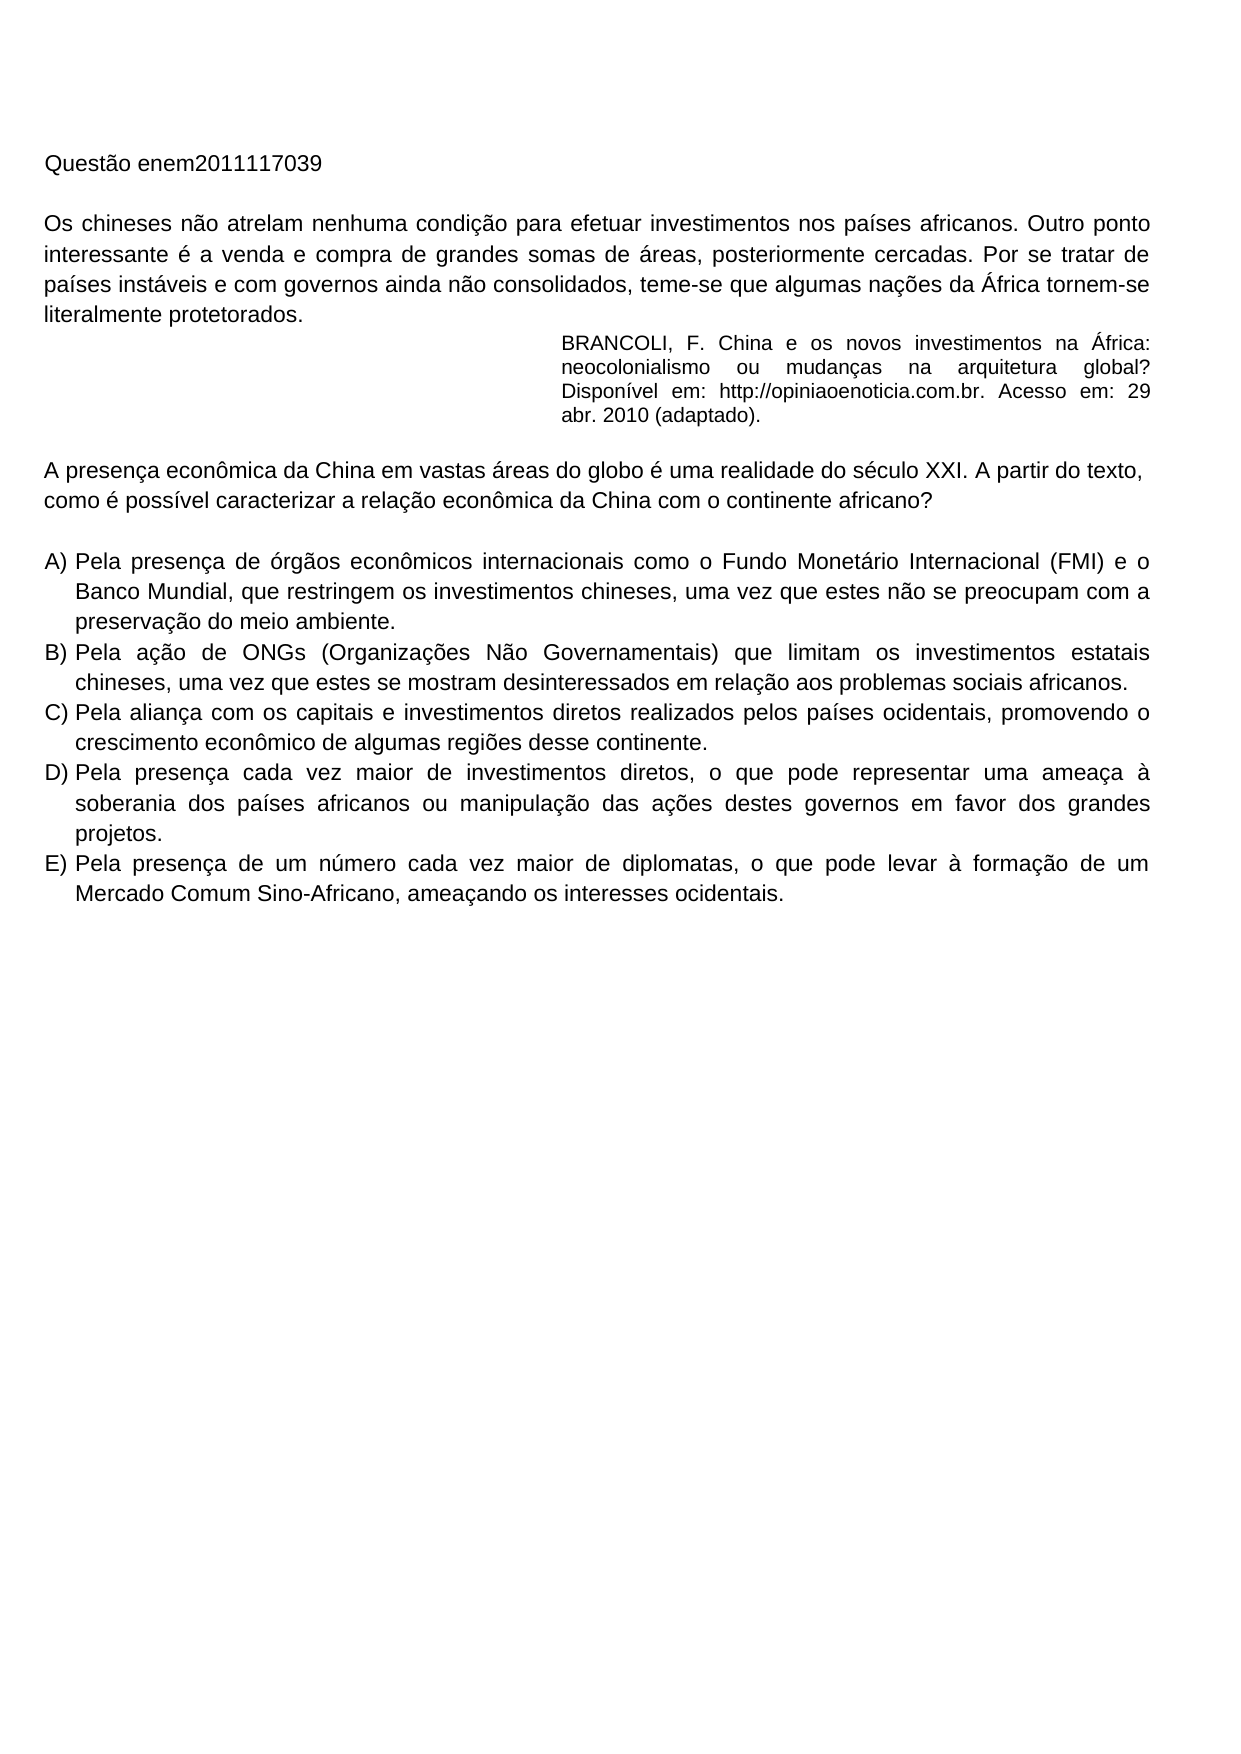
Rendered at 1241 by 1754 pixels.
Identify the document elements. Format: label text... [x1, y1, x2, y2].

text A presença econômica da China em vastas áreas do globo é uma realidade do século XXI. A partir do texto, [44, 457, 1151, 484]
text Questão enem2011117039 [44, 150, 1151, 176]
list Pela presença cada vez maior de investimentos diretos, o que pode representar uma ameaça à soberania dos países africanos ou manipulação das ações destes governos em favor dos grandes projetos. [44, 759, 1151, 846]
list Pela aliança com os capitais e investimentos diretos realizados pelos países ocidentais, promovendo o crescimento econômico de algumas regiões desse continente. [44, 699, 1151, 756]
list Pela presença de um número cada vez maior de diplomatas, o que pode levar à formação de um Mercado Comum Sino-Africano, ameaçando os interesses ocidentais. [44, 850, 1151, 907]
list Pela presença de órgãos econômicos internacionais como o Fundo Monetário Internacional (FMI) e o Banco Mundial, que restringem os investimentos chineses, uma vez que estes não se preocupam com a preservação do meio ambiente. [44, 548, 1151, 635]
text Os chineses não atrelam nenhuma condição para efetuar investimentos nos países africanos. Outro ponto interessante é a venda e compra de grandes somas de áreas, posteriormente cercadas. Por se tratar de países instáveis e com governos ainda não consolidados, teme-se que algumas nações da África tornem-se literalmente protetorados. [44, 210, 1151, 327]
list Pela ação de ONGs (Organizações Não Governamentais) que limitam os investimentos estatais chineses, uma vez que estes se mostram desinteressados em relação aos problemas sociais africanos. [44, 638, 1151, 695]
text como é possível caracterizar a relação econômica da China com o continente africano? [44, 487, 1151, 514]
text BRANCOLI, F. China e os novos investimentos na África: neocolonialismo ou mudanças na arquitetura global? Disponível em: http://opiniaoenoticia.com.br. Acesso em: 29 abr. 2010 (adaptado). [561, 331, 1151, 427]
